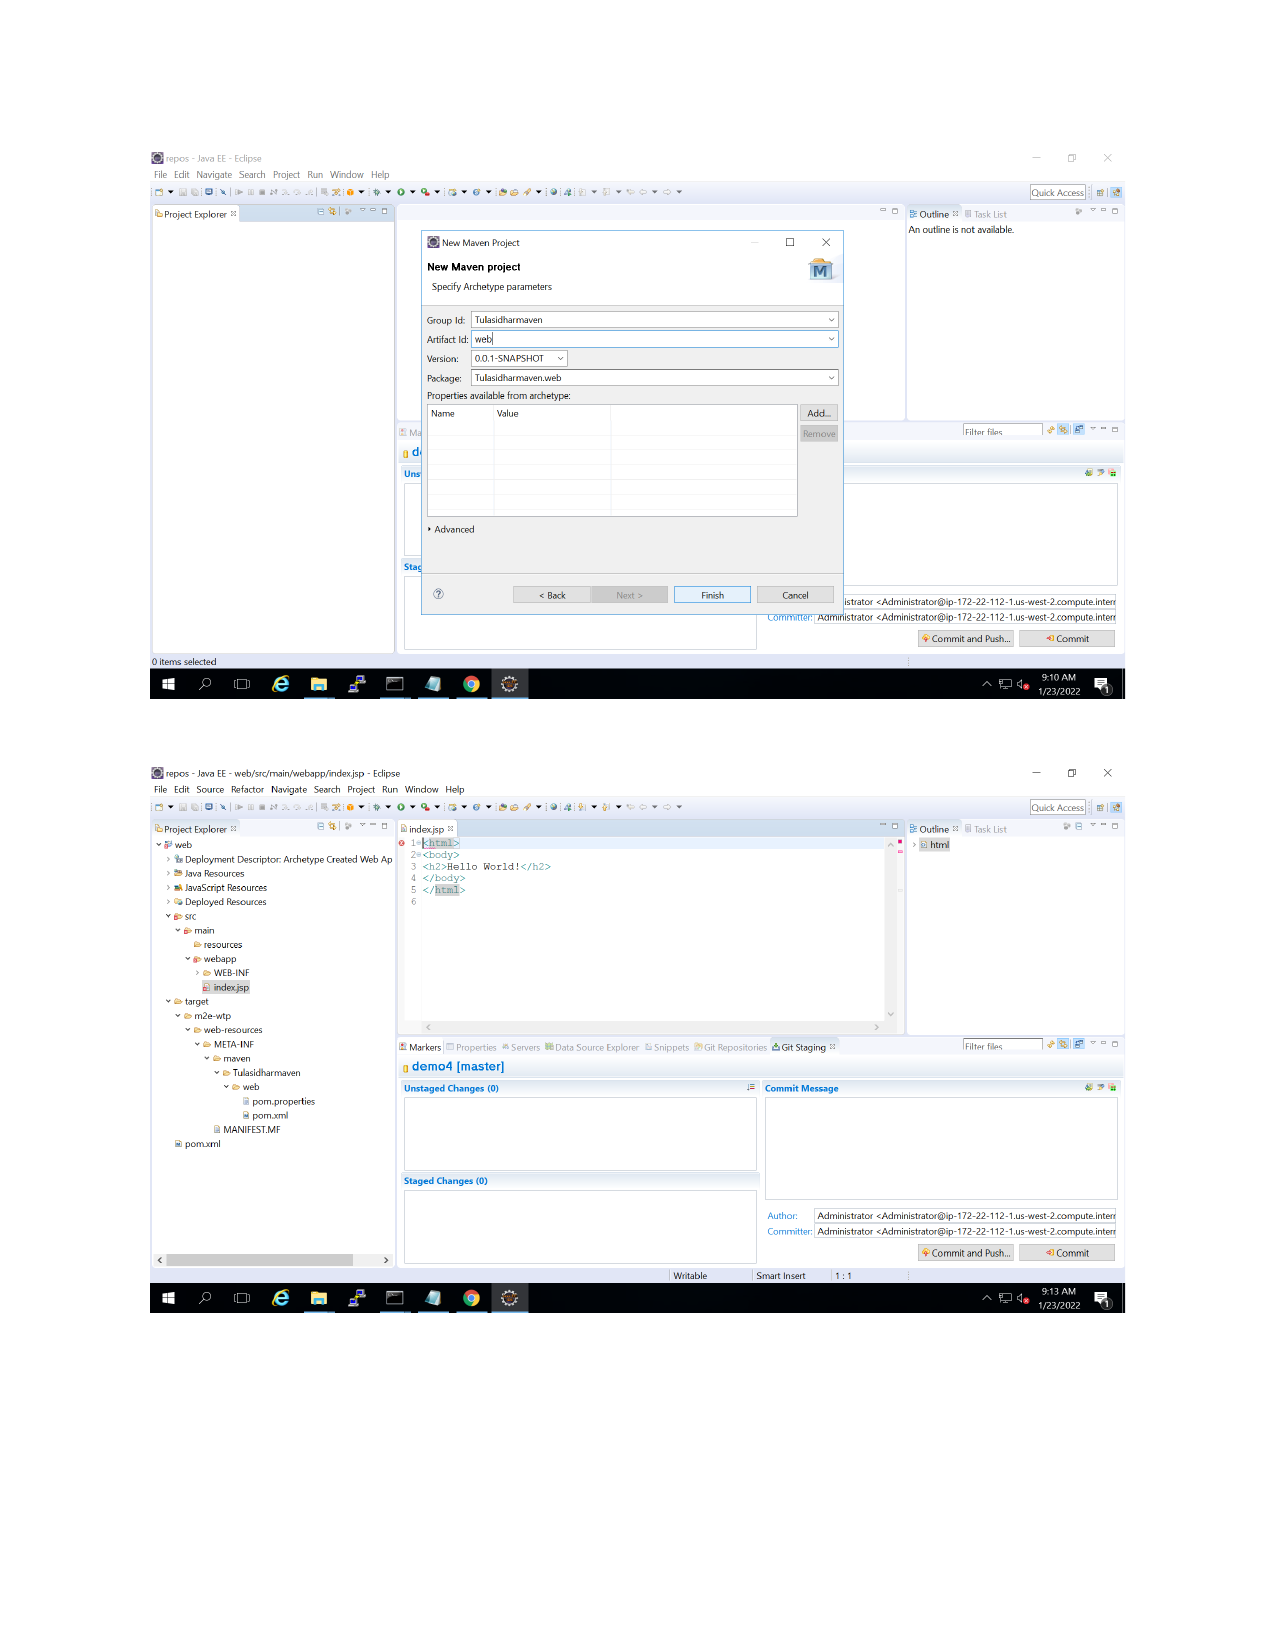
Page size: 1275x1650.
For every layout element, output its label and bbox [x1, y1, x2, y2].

picture [150, 764, 1125, 1313]
picture [150, 150, 1125, 699]
